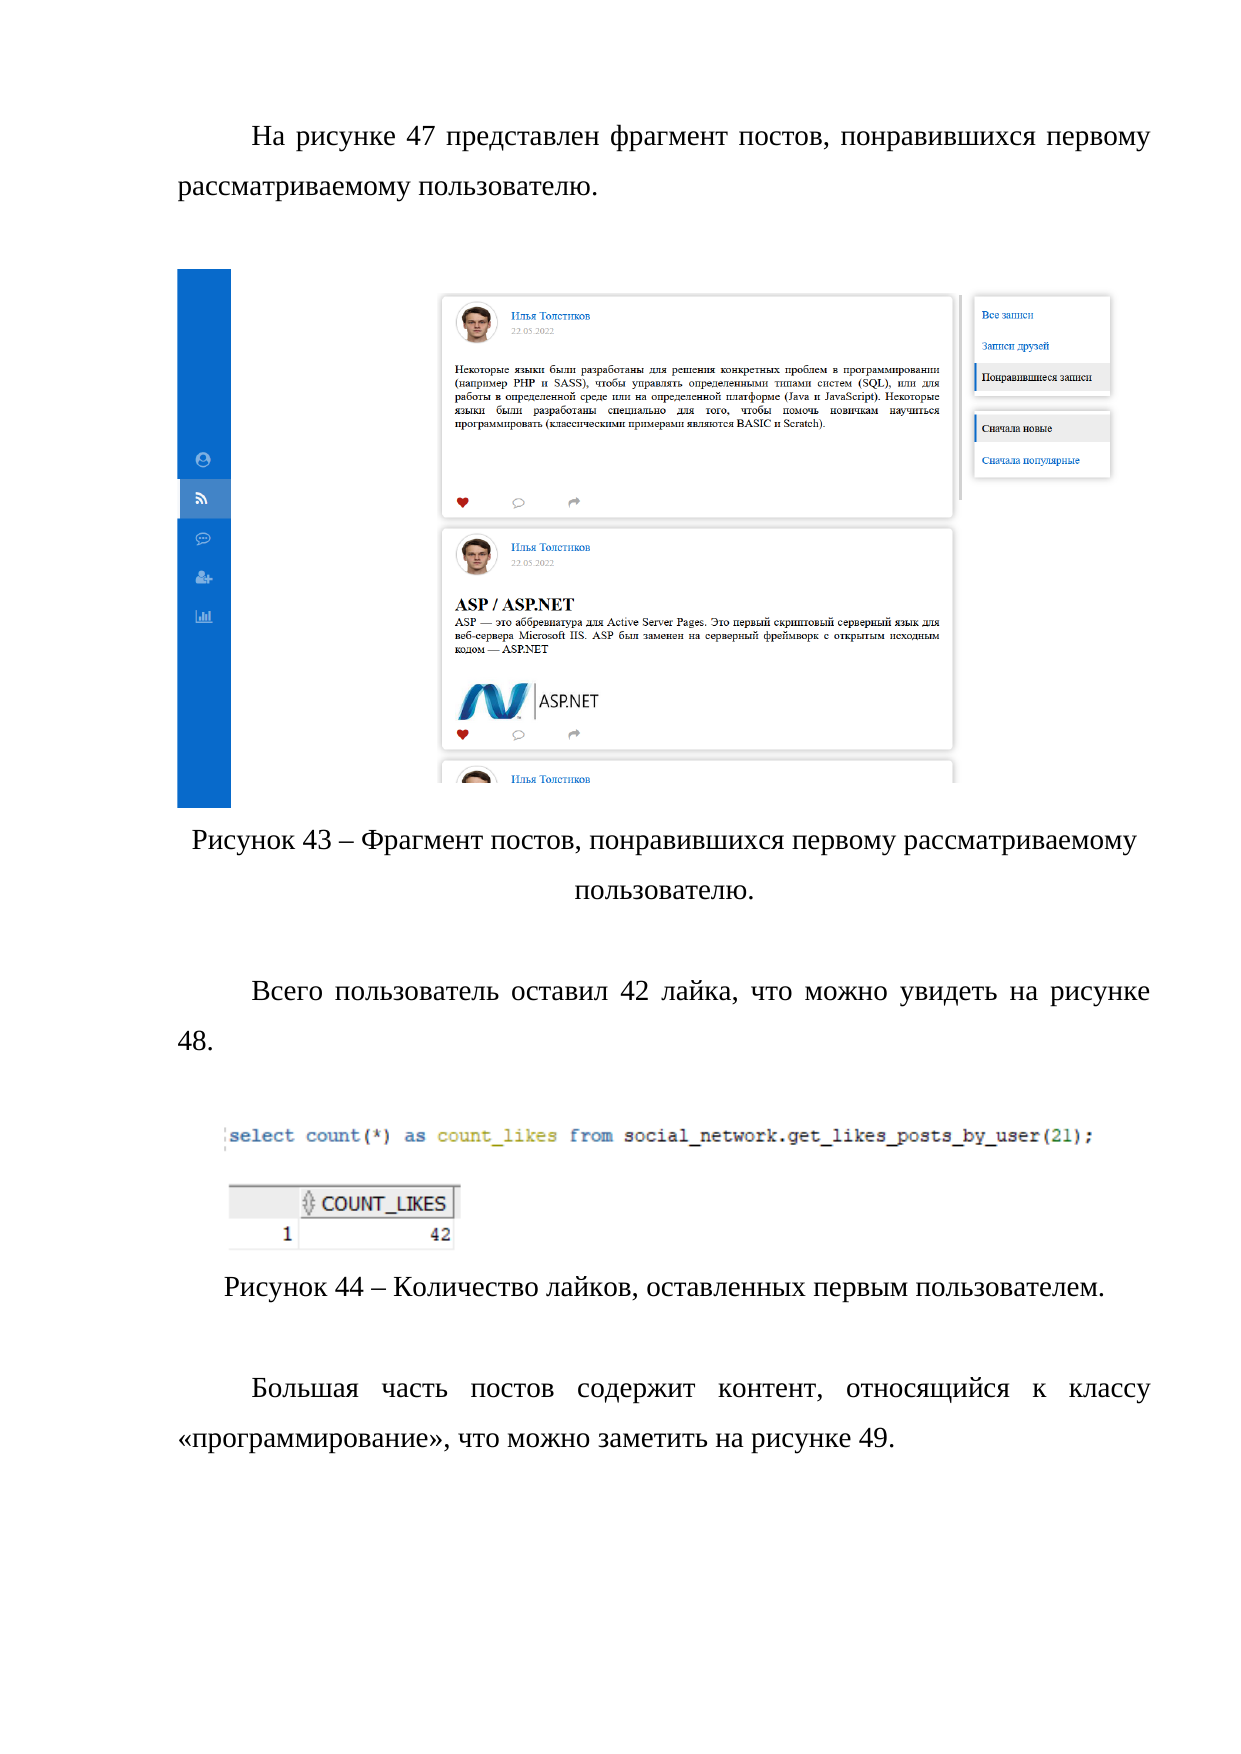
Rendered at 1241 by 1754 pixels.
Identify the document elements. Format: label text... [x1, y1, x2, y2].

text Большая часть постов содержит контент, относящийся к классу «программирование», что можно заметить на рисунке 49. [177, 1370, 1152, 1454]
picture [223, 1123, 1105, 1255]
text Всего пользователь оставил 42 лайка, что можно увидеть на рисунке 48. [177, 973, 1152, 1057]
text На рисунке 47 представлен фрагмент постов, понравившихся первому рассматриваемому пользователю. [177, 118, 1152, 202]
picture [177, 269, 1152, 808]
